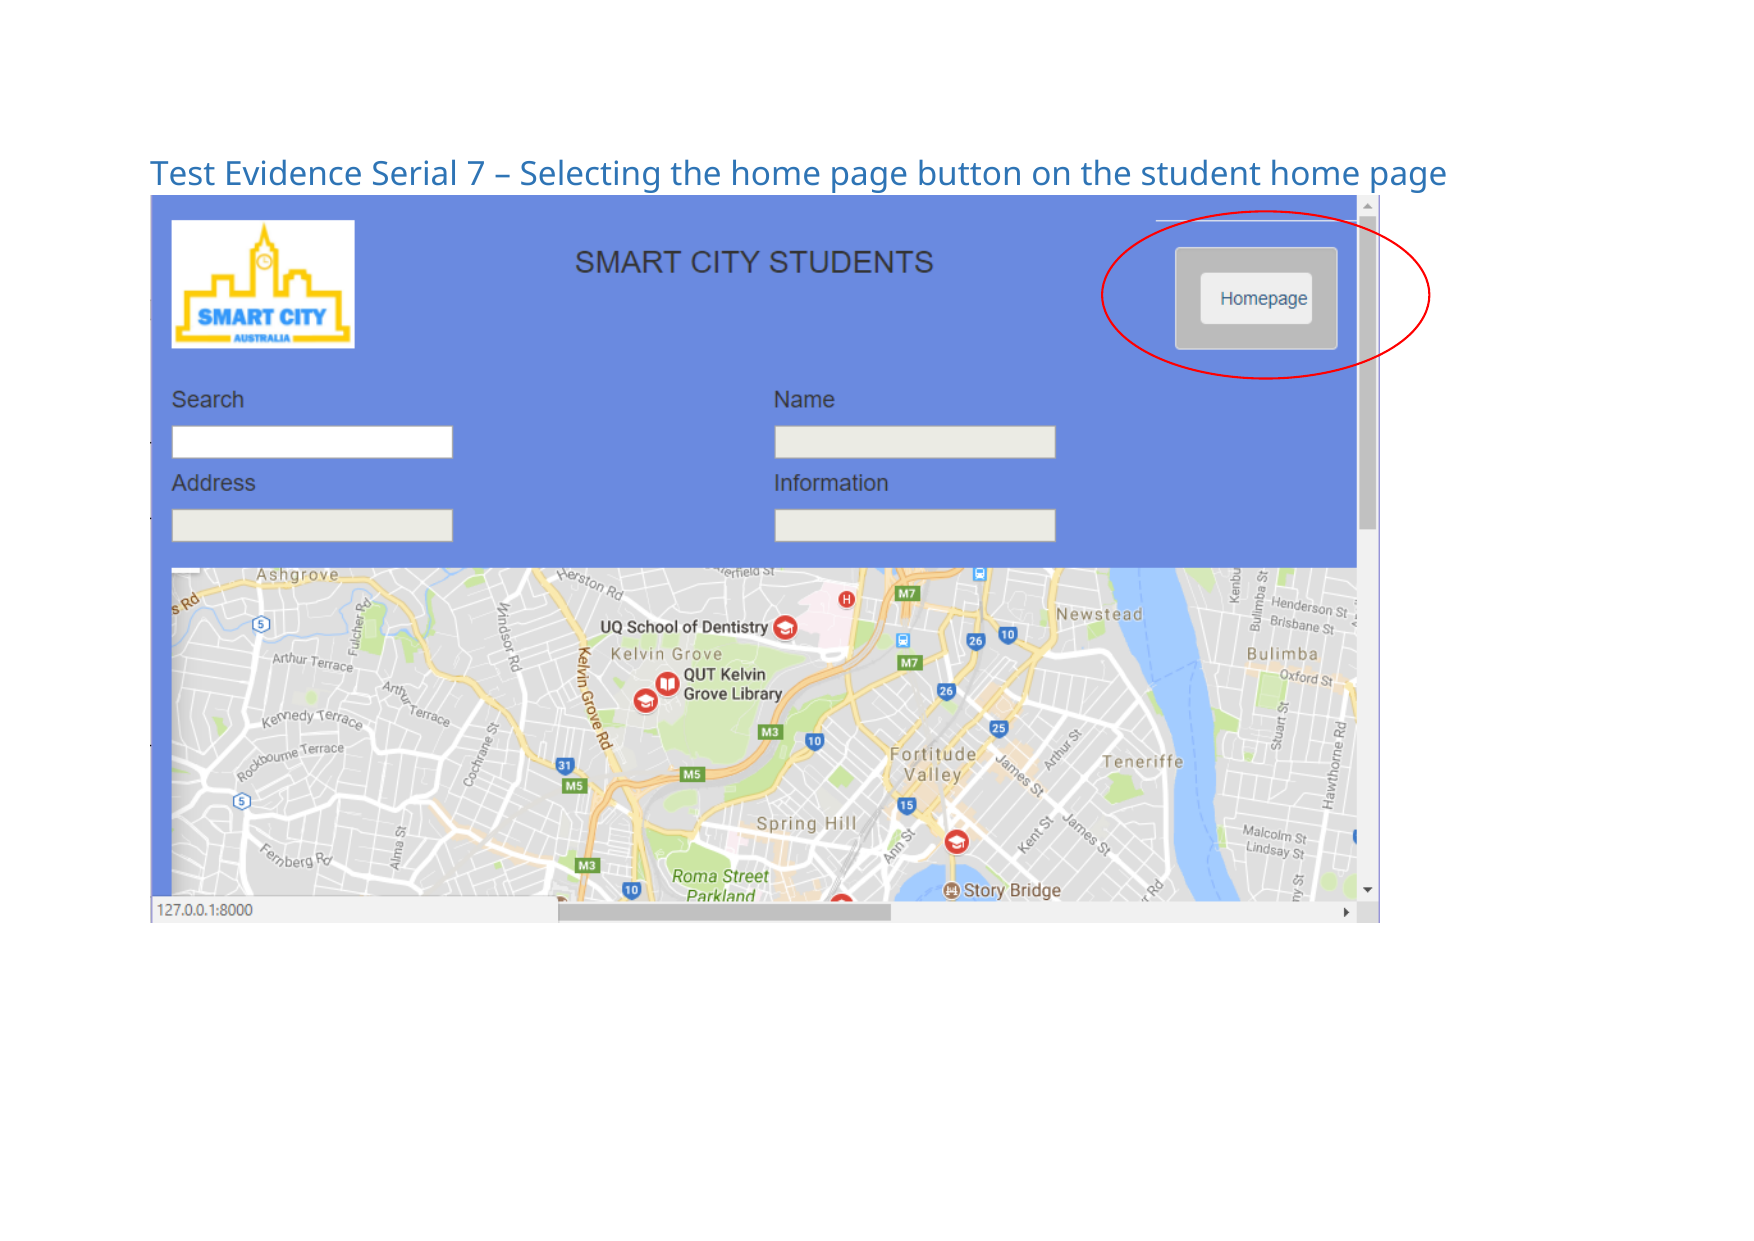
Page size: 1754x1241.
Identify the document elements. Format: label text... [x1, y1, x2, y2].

picture [1104, 213, 1380, 377]
subtitle Test Evidence Serial 7 – Selecting the home page button on the student home page [150, 150, 1604, 195]
picture [150, 195, 1380, 923]
